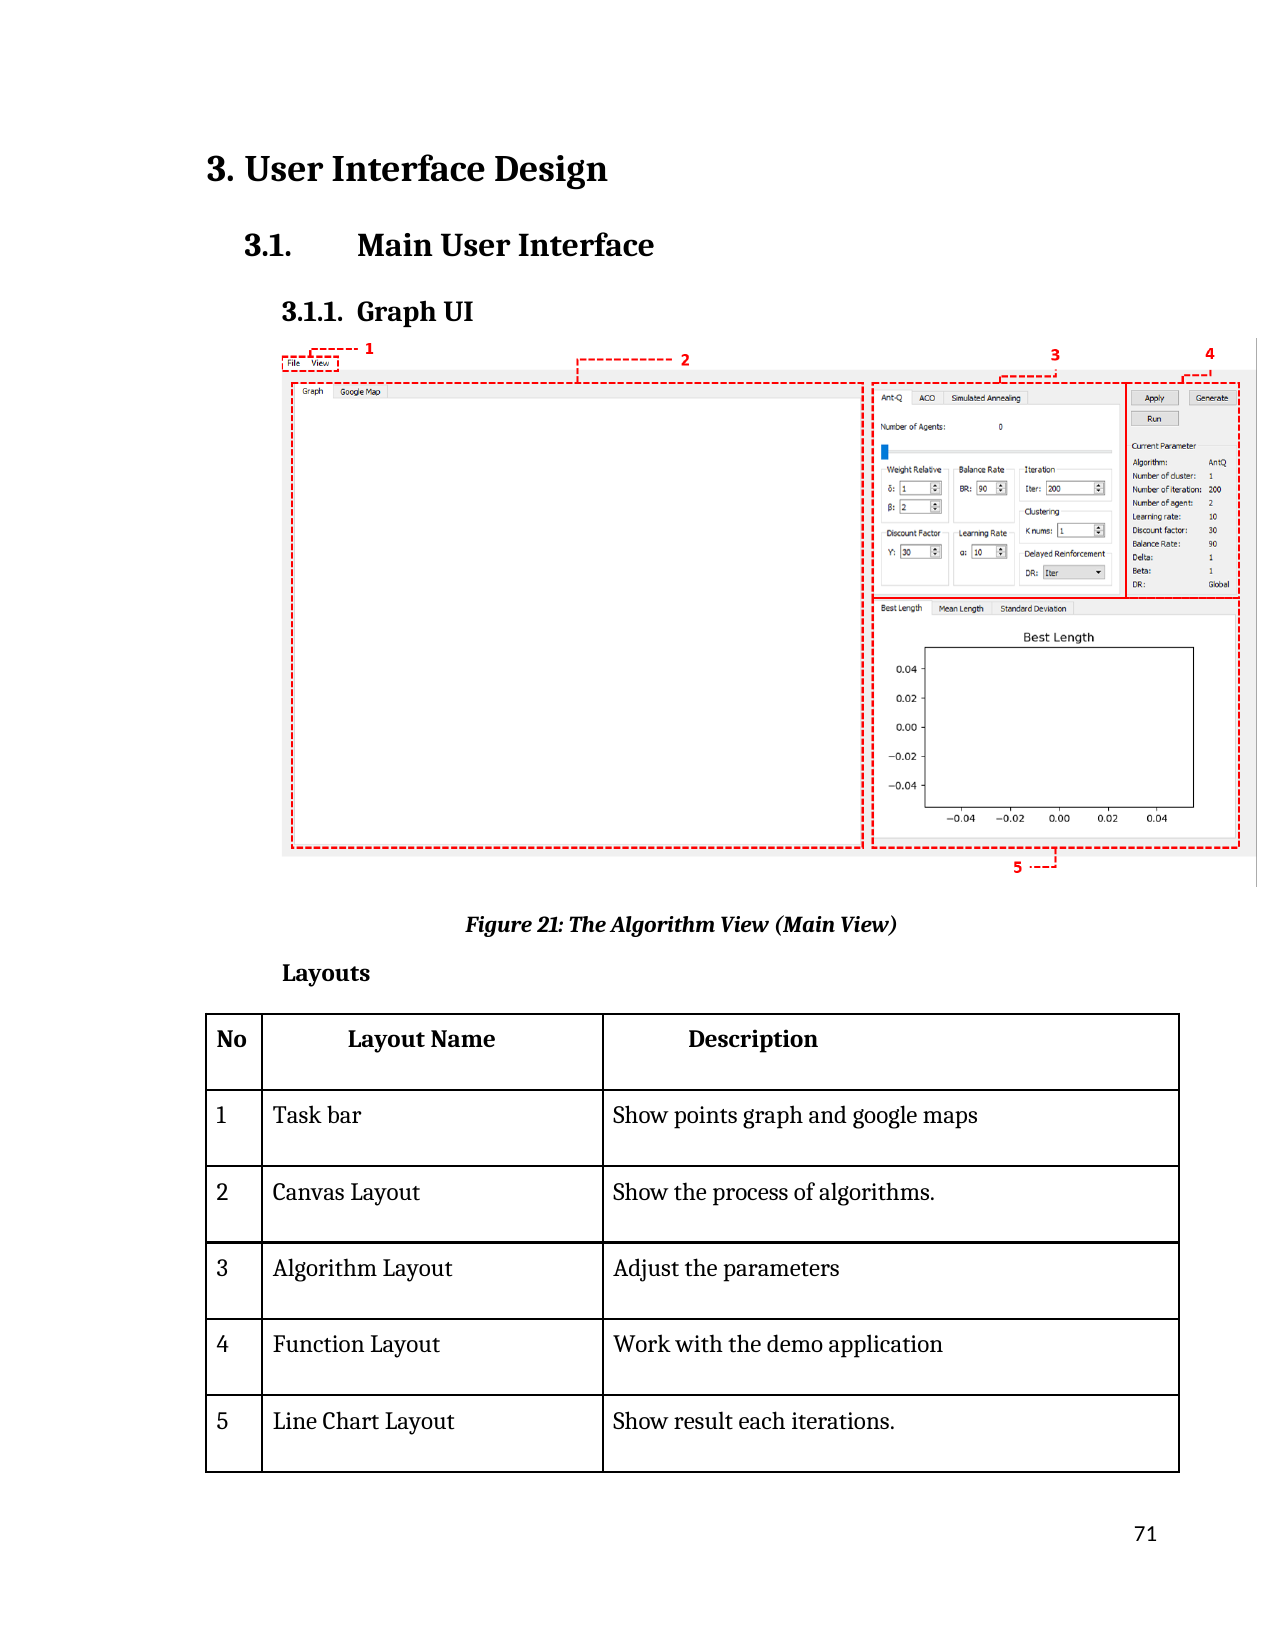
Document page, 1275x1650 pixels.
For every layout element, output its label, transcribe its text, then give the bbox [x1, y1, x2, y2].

table_header No [207, 1015, 261, 1089]
table_cell Canvas Layout [263, 1167, 602, 1241]
table_header Description [604, 1015, 1178, 1089]
table_cell Work with the demo application [604, 1320, 1178, 1394]
text Layouts [282, 958, 1157, 987]
table_cell Adjust the parameters [604, 1244, 1178, 1318]
table_cell 4 [207, 1320, 261, 1394]
table_cell Line Chart Layout [263, 1396, 602, 1471]
table_cell Function Layout [263, 1320, 602, 1394]
table_cell Algorithm Layout [263, 1244, 602, 1318]
table_cell 5 [207, 1396, 261, 1471]
table_cell 2 [207, 1167, 261, 1241]
table_cell Task bar [263, 1091, 602, 1165]
subtitle Graph UI [282, 296, 1157, 329]
table_cell Show points graph and google maps [604, 1091, 1178, 1165]
picture [281, 338, 1257, 887]
table_cell Show result each iterations. [604, 1396, 1178, 1471]
subtitle User Interface Design [207, 148, 1157, 191]
table_cell 1 [207, 1091, 261, 1165]
table_cell Show the process of algorithms. [604, 1167, 1178, 1241]
table_header Layout Name [263, 1015, 602, 1089]
table_cell 3 [207, 1244, 261, 1318]
subtitle Main User Interface [244, 226, 1157, 265]
